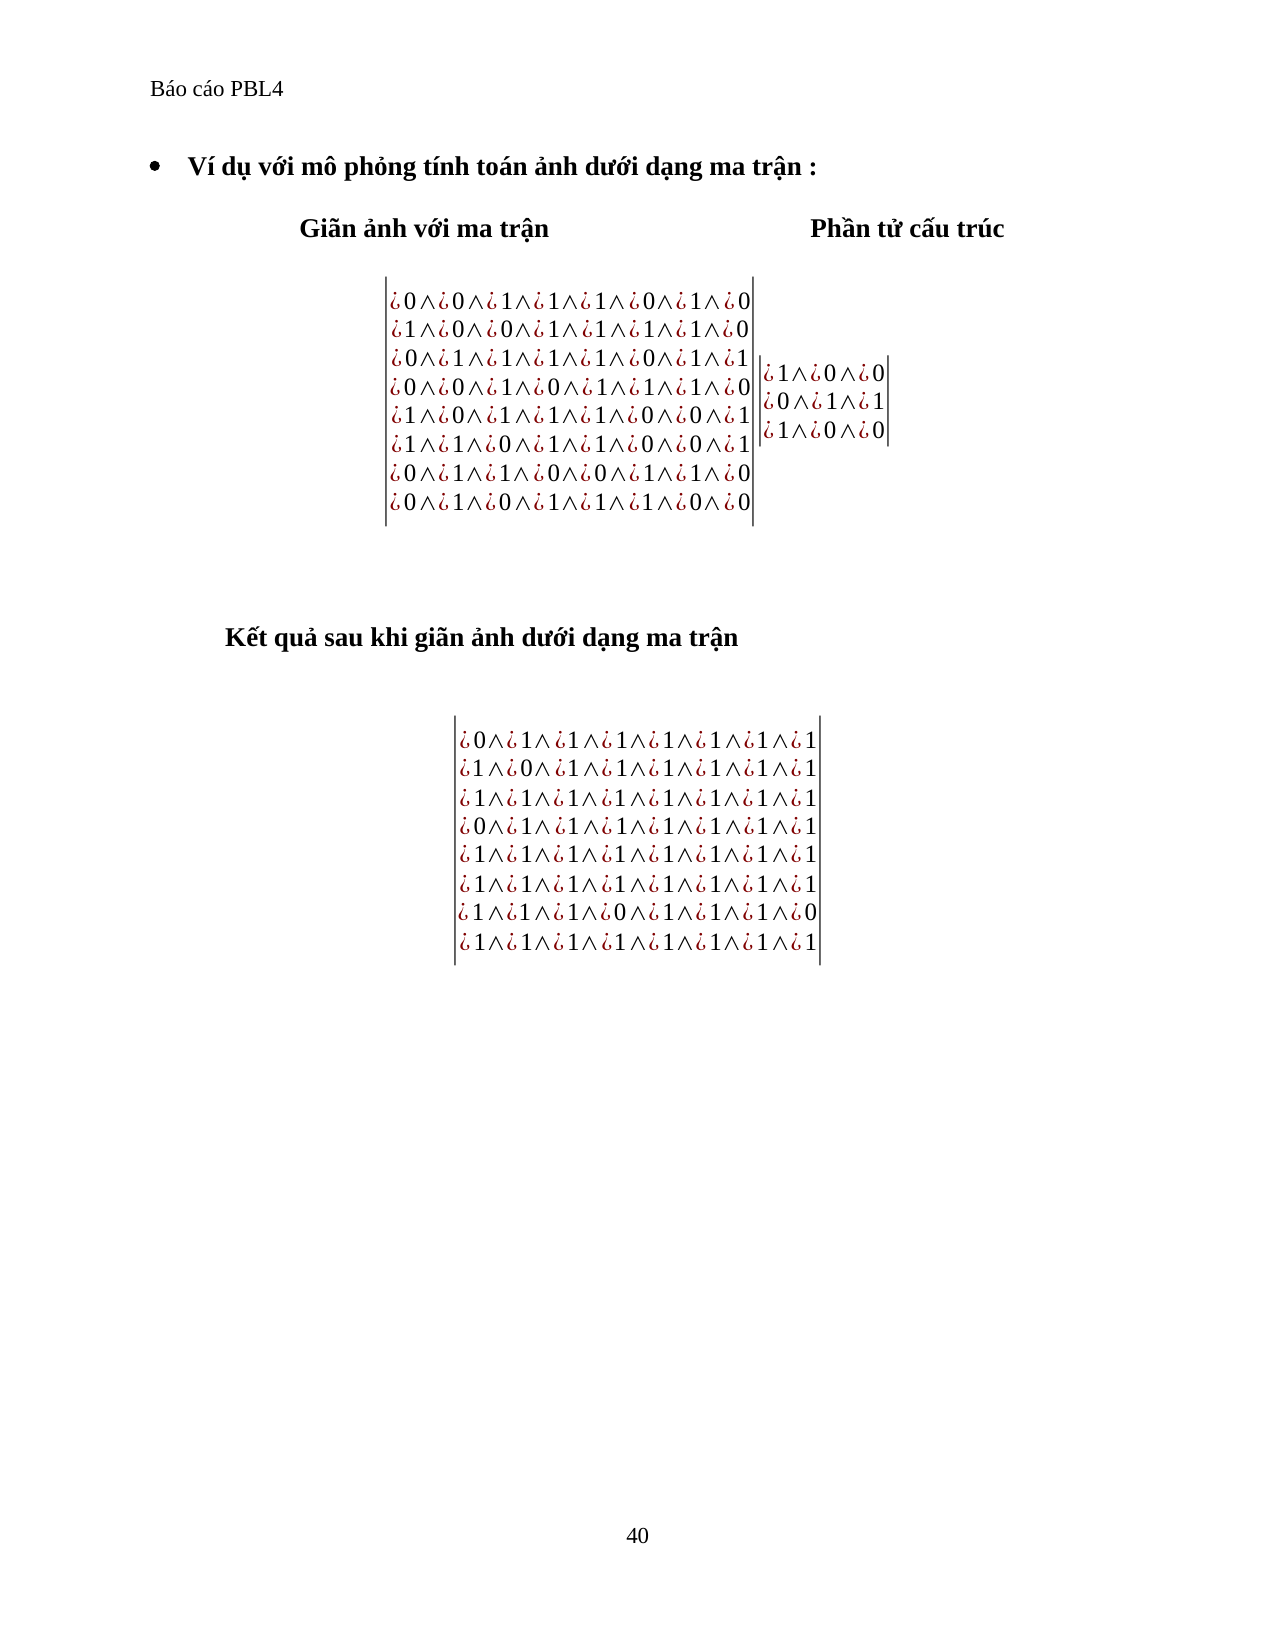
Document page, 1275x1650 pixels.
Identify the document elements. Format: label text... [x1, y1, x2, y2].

list Ví dụ với mô phỏng tính toán ảnh dưới dạng ma trận : [150, 150, 1125, 181]
text Kết quả sau khi giãn ảnh dưới dạng ma trận [150, 621, 1125, 652]
text Giãn ảnh với ma trận Phần tử cấu trúc [150, 212, 1125, 243]
